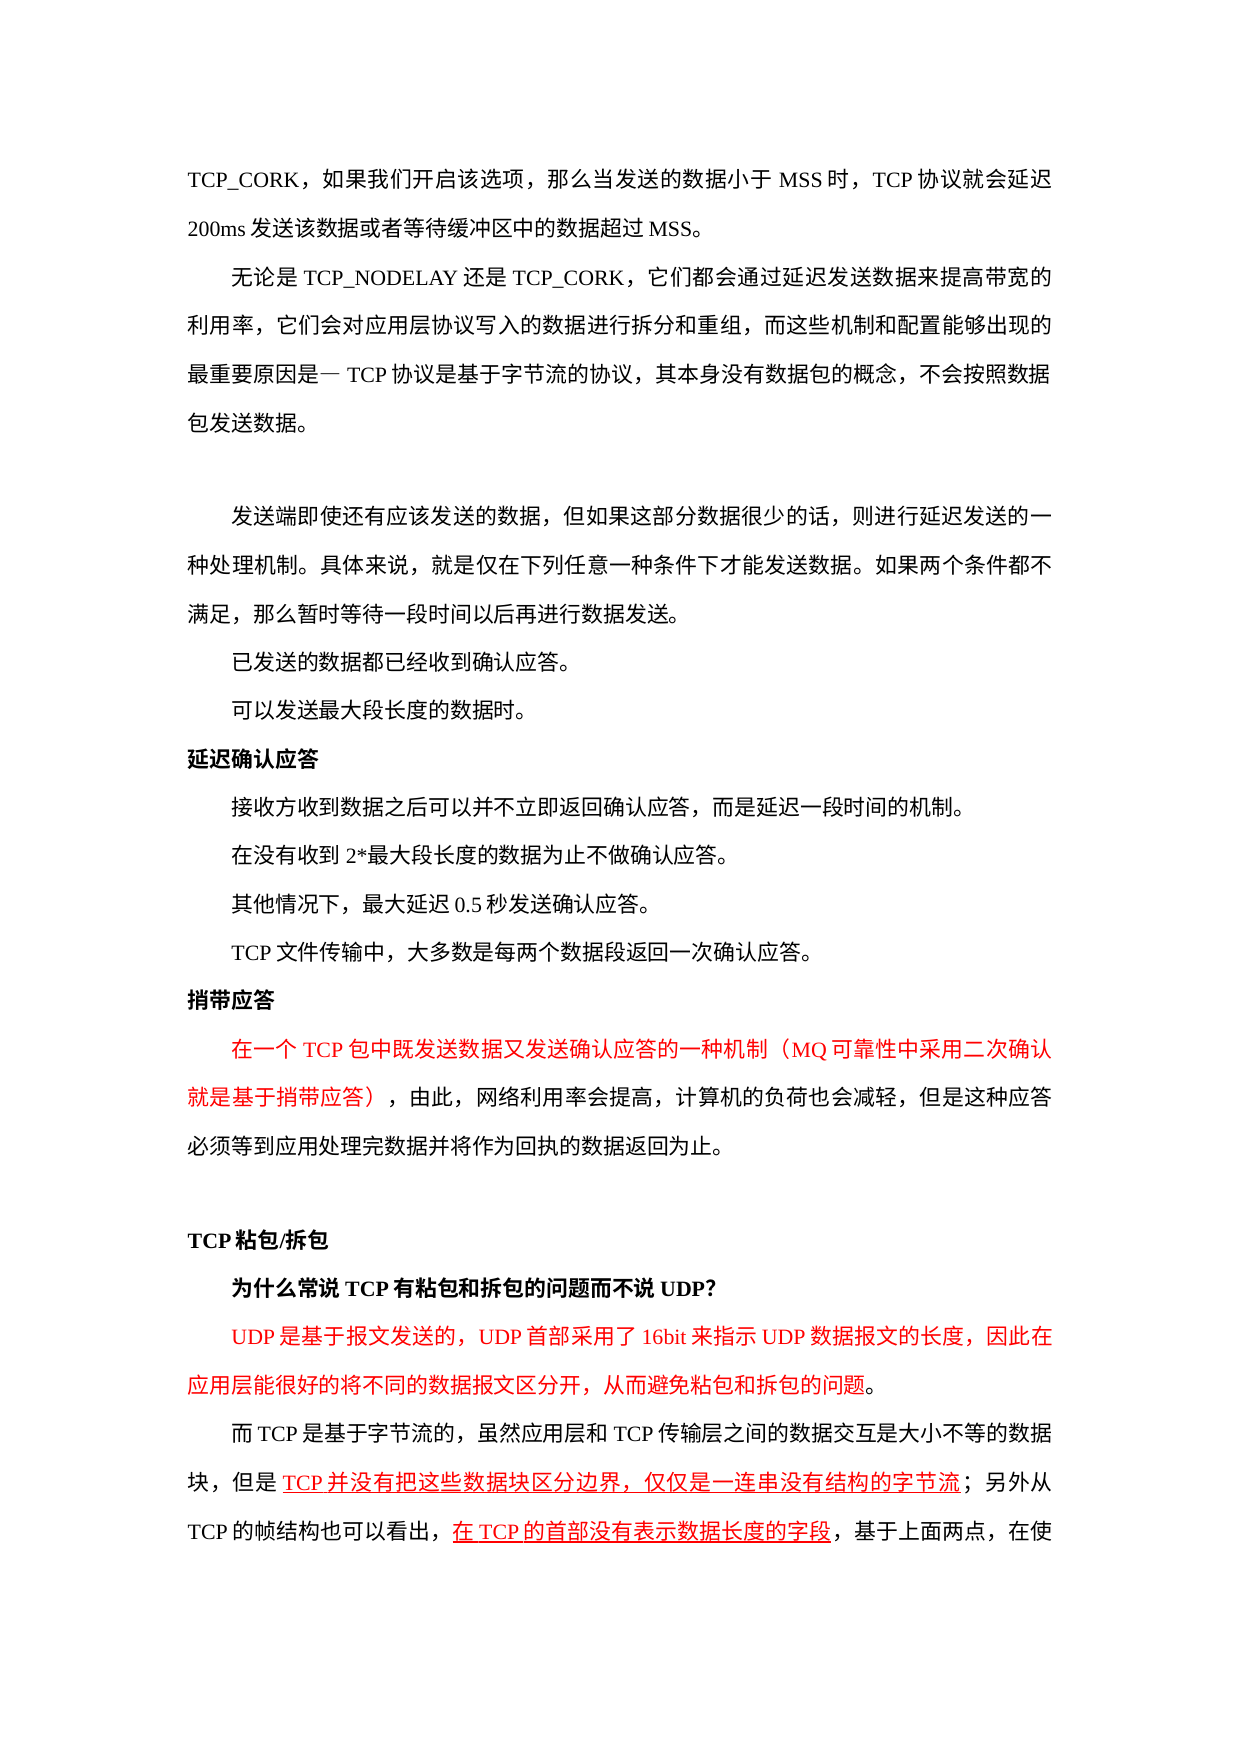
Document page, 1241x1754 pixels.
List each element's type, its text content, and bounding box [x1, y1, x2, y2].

text 接收方收到数据之后可以并不立即返回确认应答，而是延迟一段时间的机制。 [187, 789, 1053, 822]
text 在没有收到 2*最大段长度的数据为止不做确认应答。 [187, 838, 1053, 870]
text 无论是TCP_NODELAY还是TCP_CORK，它们都会通过延迟发送数据来提高带宽的利用率，它们会对应用层协议写入的数据进行拆分和重组，而这些机制和配置能够出现的最重要原因是— TCP协议是基于字节流的协议，其本身没有数据包的概念，不会按照数据包发送数据。 [187, 259, 1053, 438]
text 已发送的数据都已经收到确认应答。 [187, 644, 1053, 677]
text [187, 162, 1053, 243]
text UDP是基于报文发送的，UDP首部采用了16bit来指示UDP数据报文的长度，因此在应用层能很好的将不同的数据报文区分开，从而避免粘包和拆包的问题。 [187, 1319, 1053, 1400]
subtitle 延迟确认应答 [187, 741, 1053, 774]
text TCP文件传输中，大多数是每两个数据段返回一次确认应答。 [187, 934, 1053, 967]
subtitle TCP粘包/拆包 [187, 1222, 1053, 1255]
text 在一个 TCP 包中既发送数据又发送确认应答的一种机制（MQ可靠性中采用二次确认就是基于捎带应答），由此，网络利用率会提高，计算机的负荷也会减轻，但是这种应答必须等到应用处理完数据并将作为回执的数据返回为止。 [187, 1031, 1053, 1161]
text 可以发送最大段长度的数据时。 [187, 693, 1053, 725]
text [187, 1416, 1053, 1546]
text 为什么常说TCP有粘包和拆包的问题而不说UDP？ [187, 1271, 1053, 1303]
subtitle 捎带应答 [187, 983, 1053, 1015]
text 其他情况下，最大延迟0.5秒发送确认应答。 [187, 886, 1053, 919]
text 发送端即使还有应该发送的数据，但如果这部分数据很少的话，则进行延迟发送的一种处理机制。具体来说，就是仅在下列任意一种条件下才能发送数据。如果两个条件都不满足，那么暂时等待一段时间以后再进行数据发送。 [187, 499, 1053, 629]
